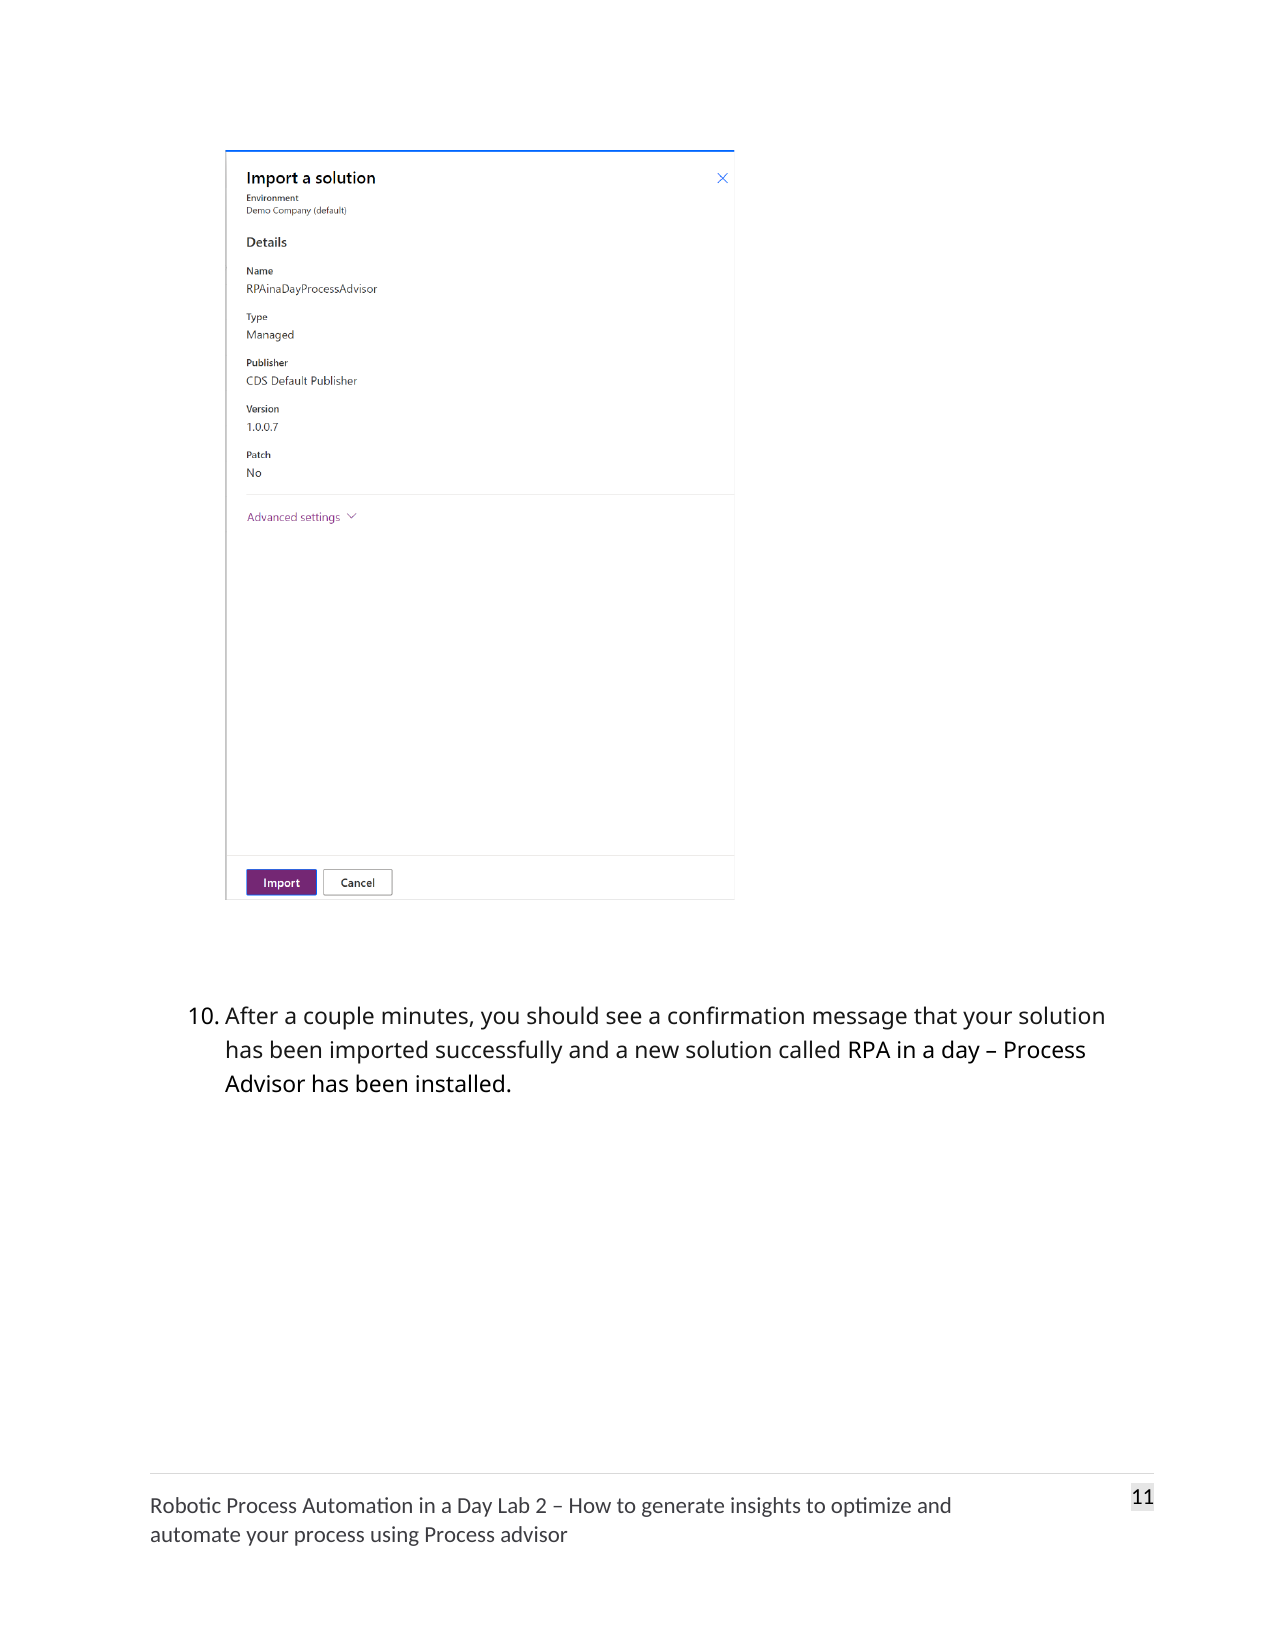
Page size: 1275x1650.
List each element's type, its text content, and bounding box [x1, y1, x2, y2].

picture [225, 150, 735, 900]
list After a couple minutes, you should see a confirmation message that your solution has been imported successfully and a new solution called RPA in a day – Process Advisor has been installed. [187, 1000, 1125, 1099]
